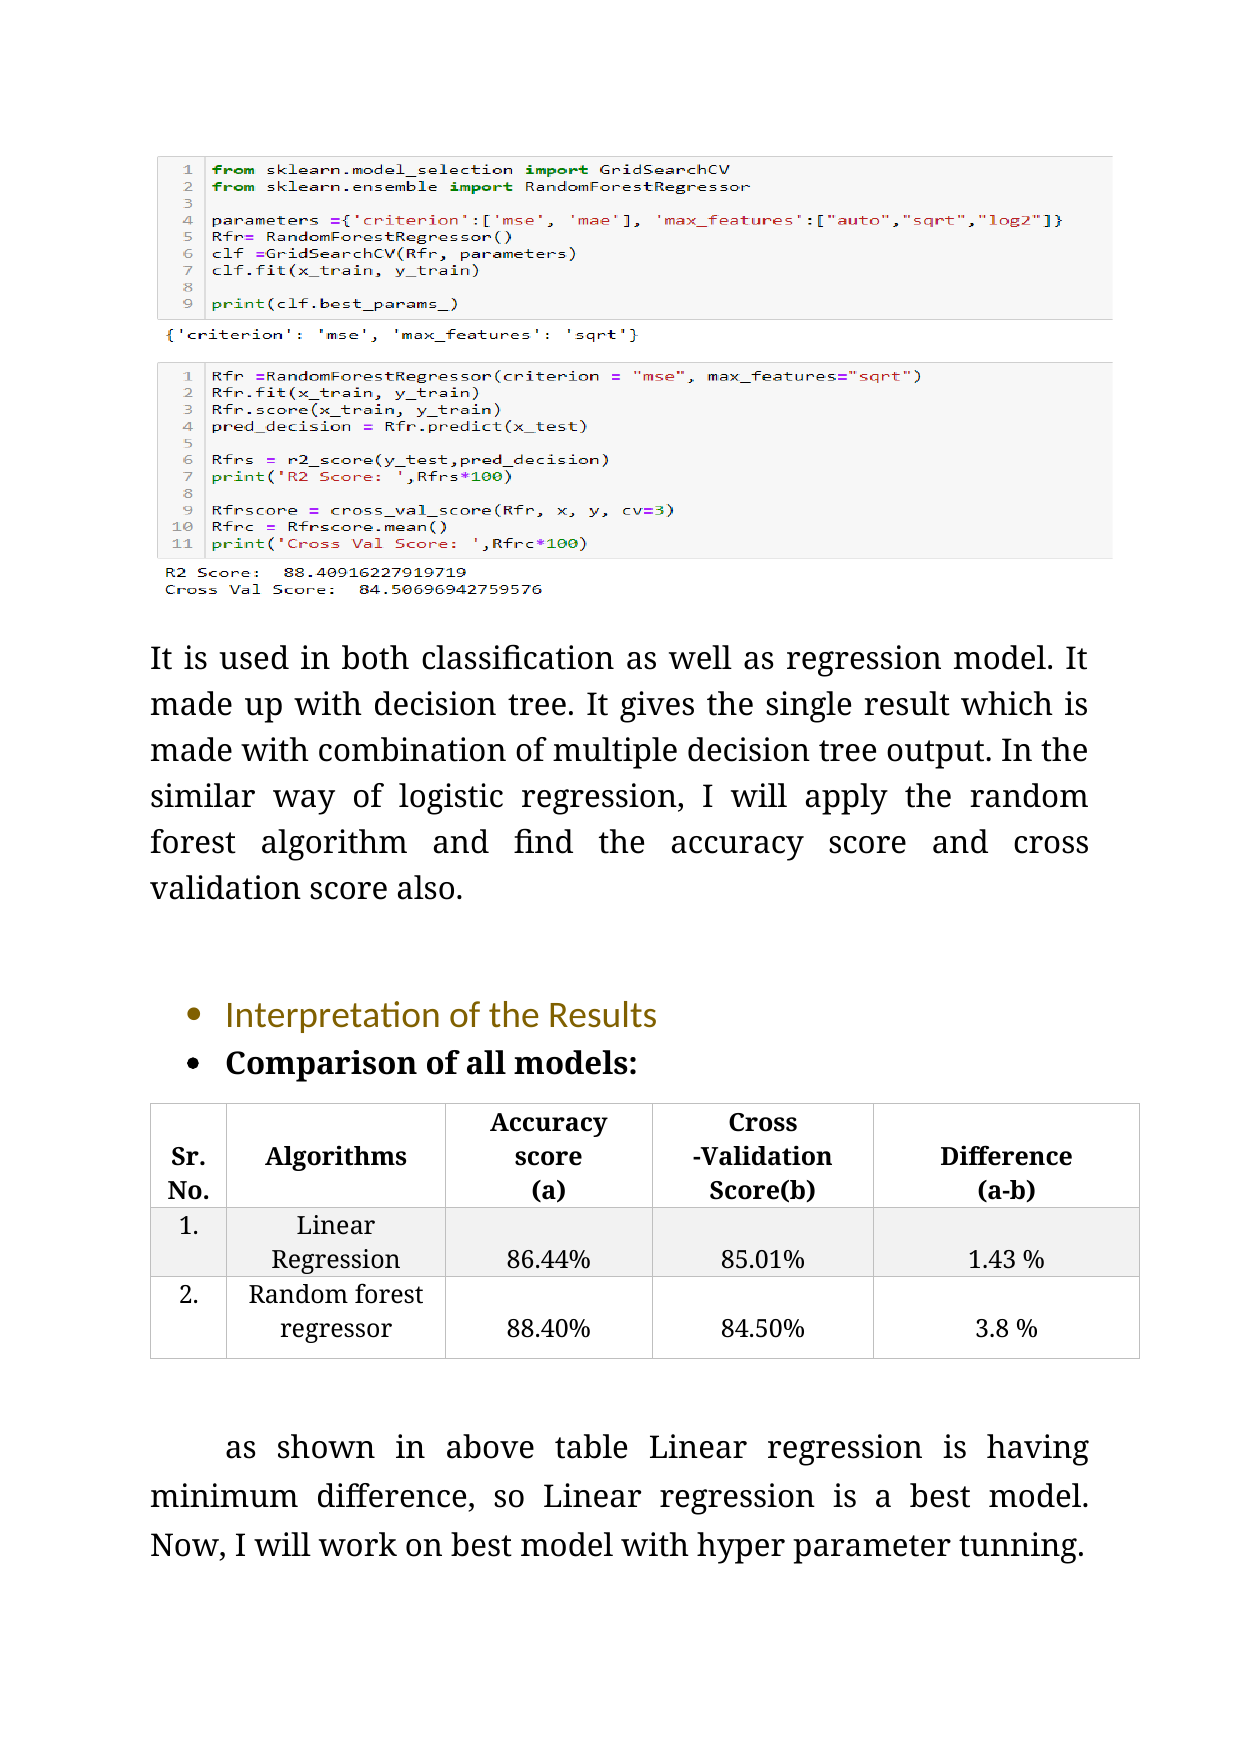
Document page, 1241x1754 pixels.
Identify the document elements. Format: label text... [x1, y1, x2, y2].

table_cell Linear Regression [227, 1208, 445, 1276]
text as shown in above table Linear regression is having minimum difference, so Linear regression is a best model. Now, I will work on best model with hyper parameter tunning. [150, 1424, 1090, 1474]
list Interpretation of the Results [187, 991, 1090, 1037]
table_header Difference (a-b) [874, 1104, 1139, 1207]
table_cell 2. [151, 1277, 226, 1357]
table_cell 86.44% [446, 1208, 652, 1276]
table_cell 84.50% [653, 1277, 873, 1357]
picture [150, 150, 1113, 618]
table_cell 1. [151, 1208, 226, 1276]
table_cell 3.8 % [874, 1277, 1139, 1357]
table_header Sr. No. [151, 1104, 226, 1207]
table_cell 88.40% [446, 1277, 652, 1357]
table_cell 1.43 % [874, 1208, 1139, 1276]
text It is used in both classification as well as regression model. It made up with decision tree. It gives the single result which is made with combination of multiple decision tree output. In the similar way of logistic regression, I will apply the random forest algorithm and find the accuracy score and cross validation score also. [150, 636, 1090, 909]
text as shown in above table Linear regression is having minimum difference, so Linear regression is a best model. Now, I will work on best model with hyper parameter tunning. [150, 1516, 1090, 1565]
table_header Cross -Validation Score(b) [653, 1104, 873, 1207]
table_cell Random forest regressor [227, 1277, 445, 1357]
table_header Algorithms [227, 1104, 445, 1207]
list Comparison of all models: [187, 1041, 1090, 1083]
table_cell 85.01% [653, 1208, 873, 1276]
table_header Accuracy score (a) [446, 1104, 652, 1207]
